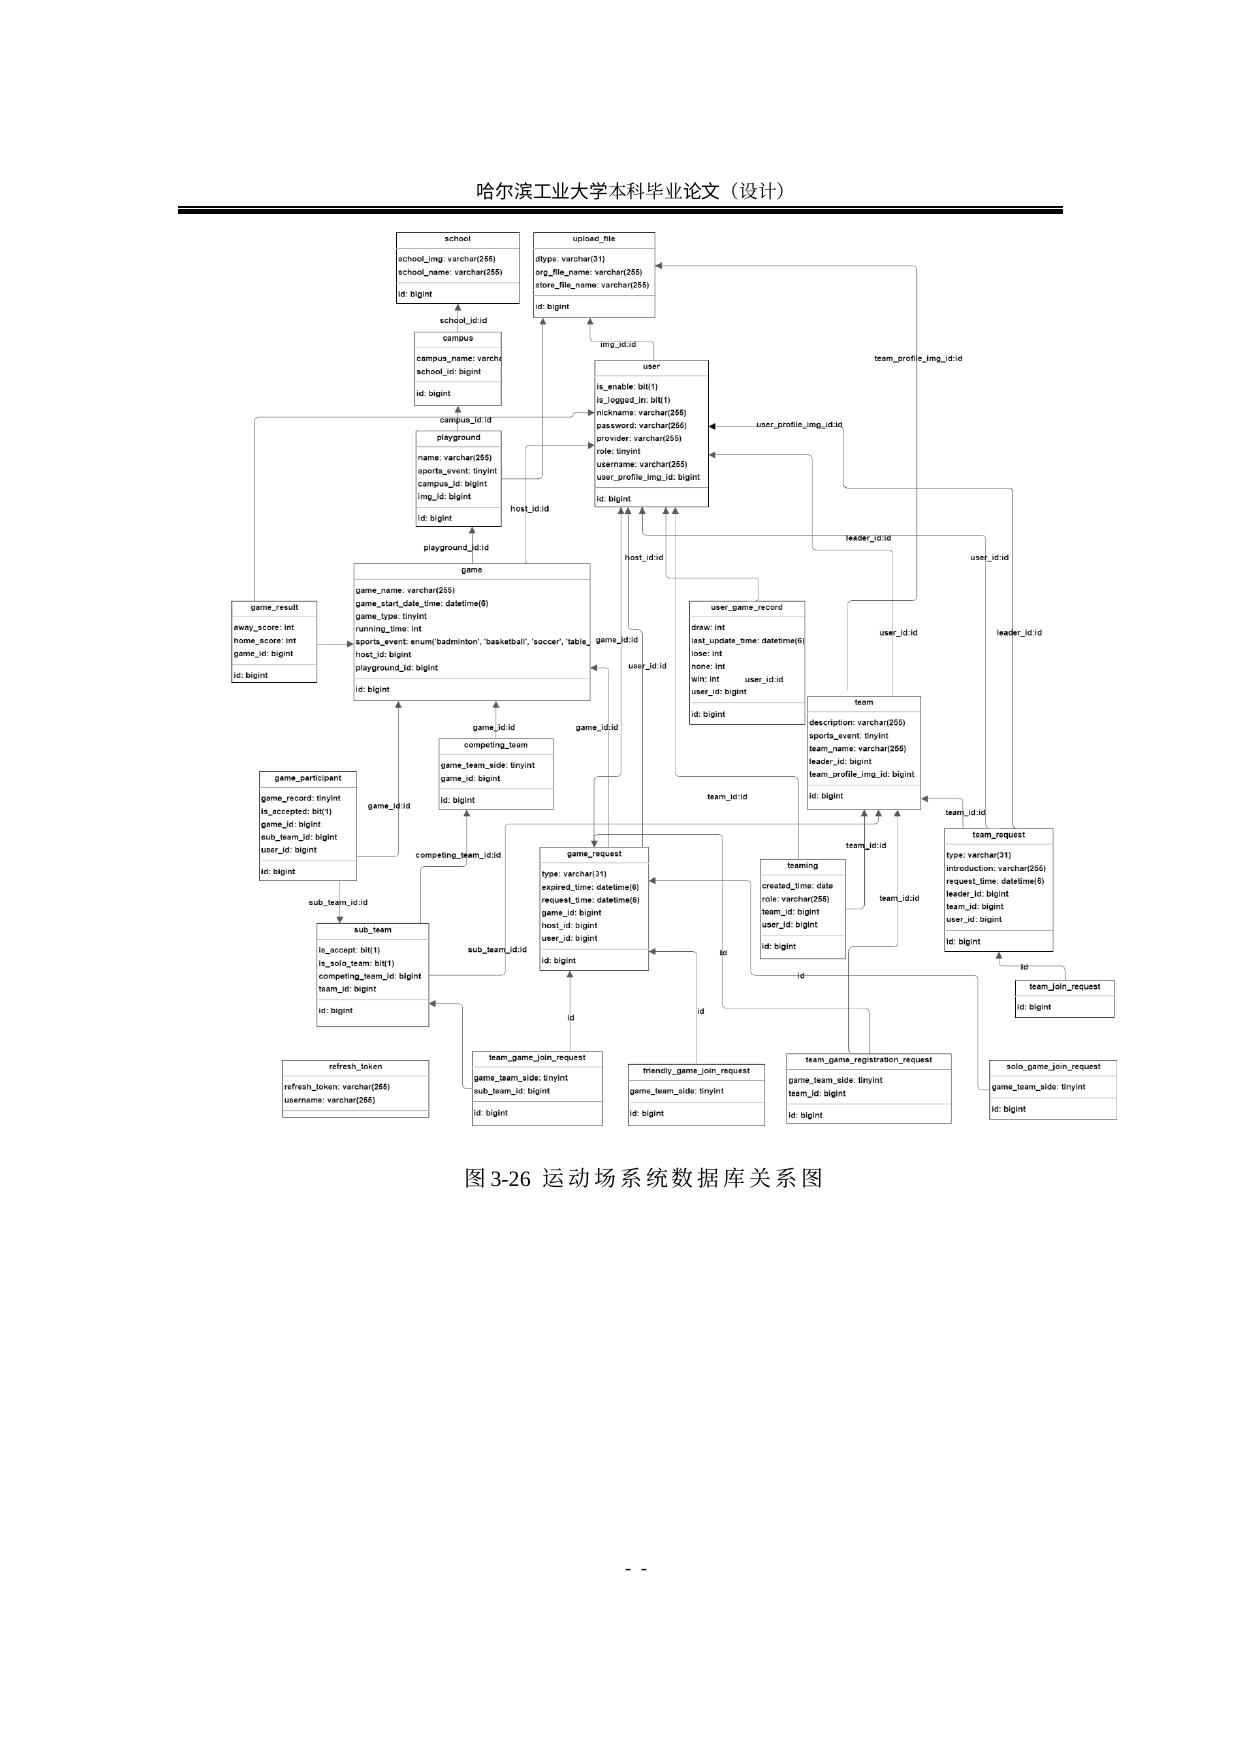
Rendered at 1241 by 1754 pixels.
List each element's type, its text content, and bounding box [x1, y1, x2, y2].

picture [231, 232, 1117, 1126]
text 图3-26 运动场系统数据库关系图 [179, 1157, 1061, 1197]
